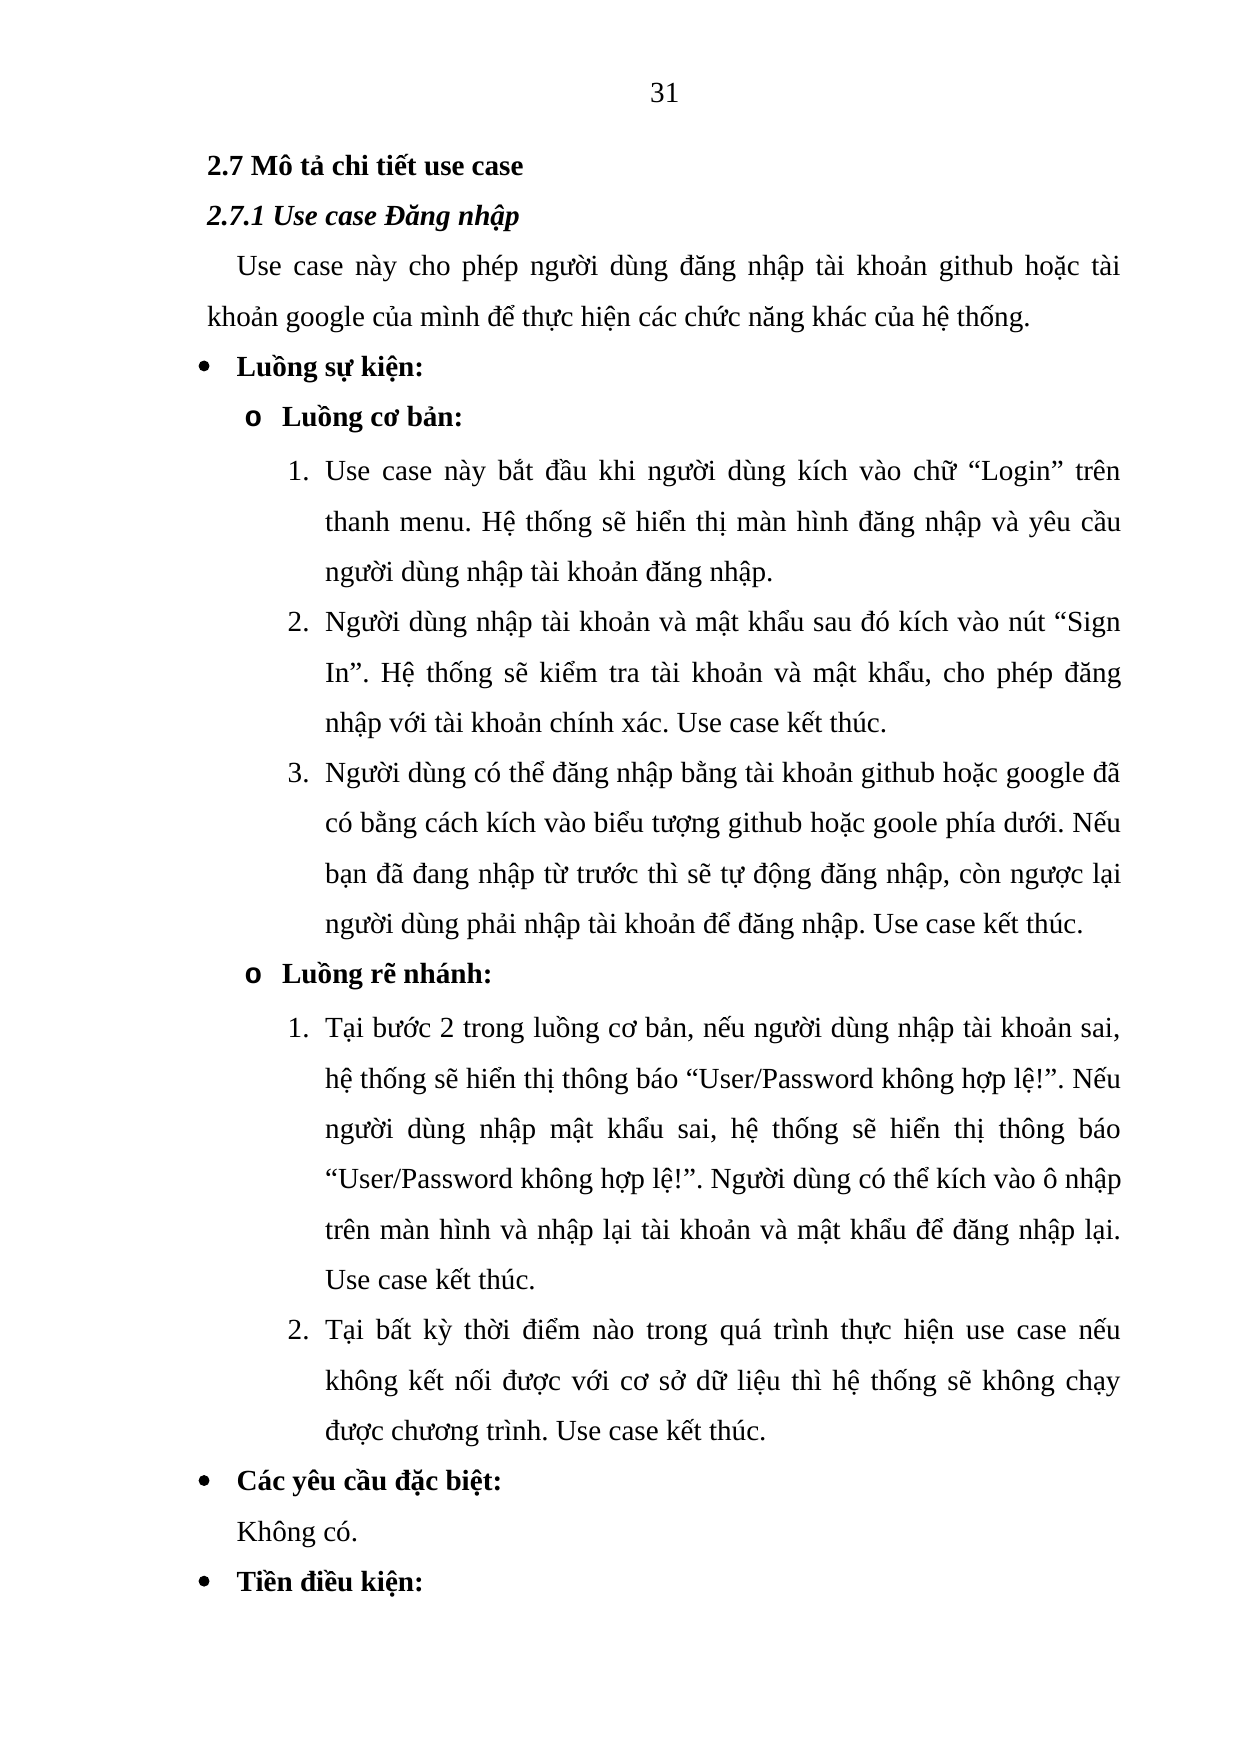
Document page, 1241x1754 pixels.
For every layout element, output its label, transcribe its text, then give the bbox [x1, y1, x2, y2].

list Tại bất kỳ thời điểm nào trong quá trình thực hiện use case nếu không kết nối được với cơ sở dữ liệu thì hệ thống sẽ không chạy được chương trình. Use case kết thúc. [287, 1312, 1122, 1447]
text Không có. [207, 1514, 1122, 1547]
text Use case này cho phép người dùng đăng nhập tài khoản github hoặc tài khoản google của mình để thực hiện các chức năng khác của hệ thống. [207, 248, 1122, 332]
list Luồng cơ bản: [244, 399, 1122, 435]
list Tiền điều kiện: [199, 1564, 1122, 1598]
list Tại bước 2 trong luồng cơ bản, nếu người dùng nhập tài khoản sai, hệ thống sẽ hiển thị thông báo “User/Password không hợp lệ!”. Nếu người dùng nhập mật khẩu sai, hệ thống sẽ hiển thị thông báo “User/Password không hợp lệ!”. Người dùng có thể kích vào ô nhập trên màn hình và nhập lại tài khoản và mật khẩu để đăng nhập lại. Use case kết thúc. [287, 1011, 1122, 1296]
list Người dùng nhập tài khoản và mật khẩu sau đó kích vào nút “Sign In”. Hệ thống sẽ kiểm tra tài khoản và mật khẩu, cho phép đăng nhập với tài khoản chính xác. Use case kết thúc. [287, 604, 1122, 738]
list Luồng rẽ nhánh: [244, 957, 1122, 993]
list Người dùng có thể đăng nhập bằng tài khoản github hoặc google đã có bằng cách kích vào biểu tượng github hoặc goole phía dưới. Nếu bạn đã đang nhập từ trước thì sẽ tự động đăng nhập, còn ngược lại người dùng phải nhập tài khoản để đăng nhập. Use case kết thúc. [287, 755, 1122, 940]
subtitle Mô tả chi tiết use case [207, 148, 1122, 181]
list Các yêu cầu đặc biệt: [199, 1463, 1122, 1497]
list Use case này bắt đầu khi người dùng kích vào chữ “Login” trên thanh menu. Hệ thống sẽ hiển thị màn hình đăng nhập và yêu cầu người dùng nhập tài khoản đăng nhập. [287, 453, 1122, 588]
subtitle Use case Đăng nhập [207, 198, 1122, 232]
list Luồng sự kiện: [199, 349, 1122, 383]
